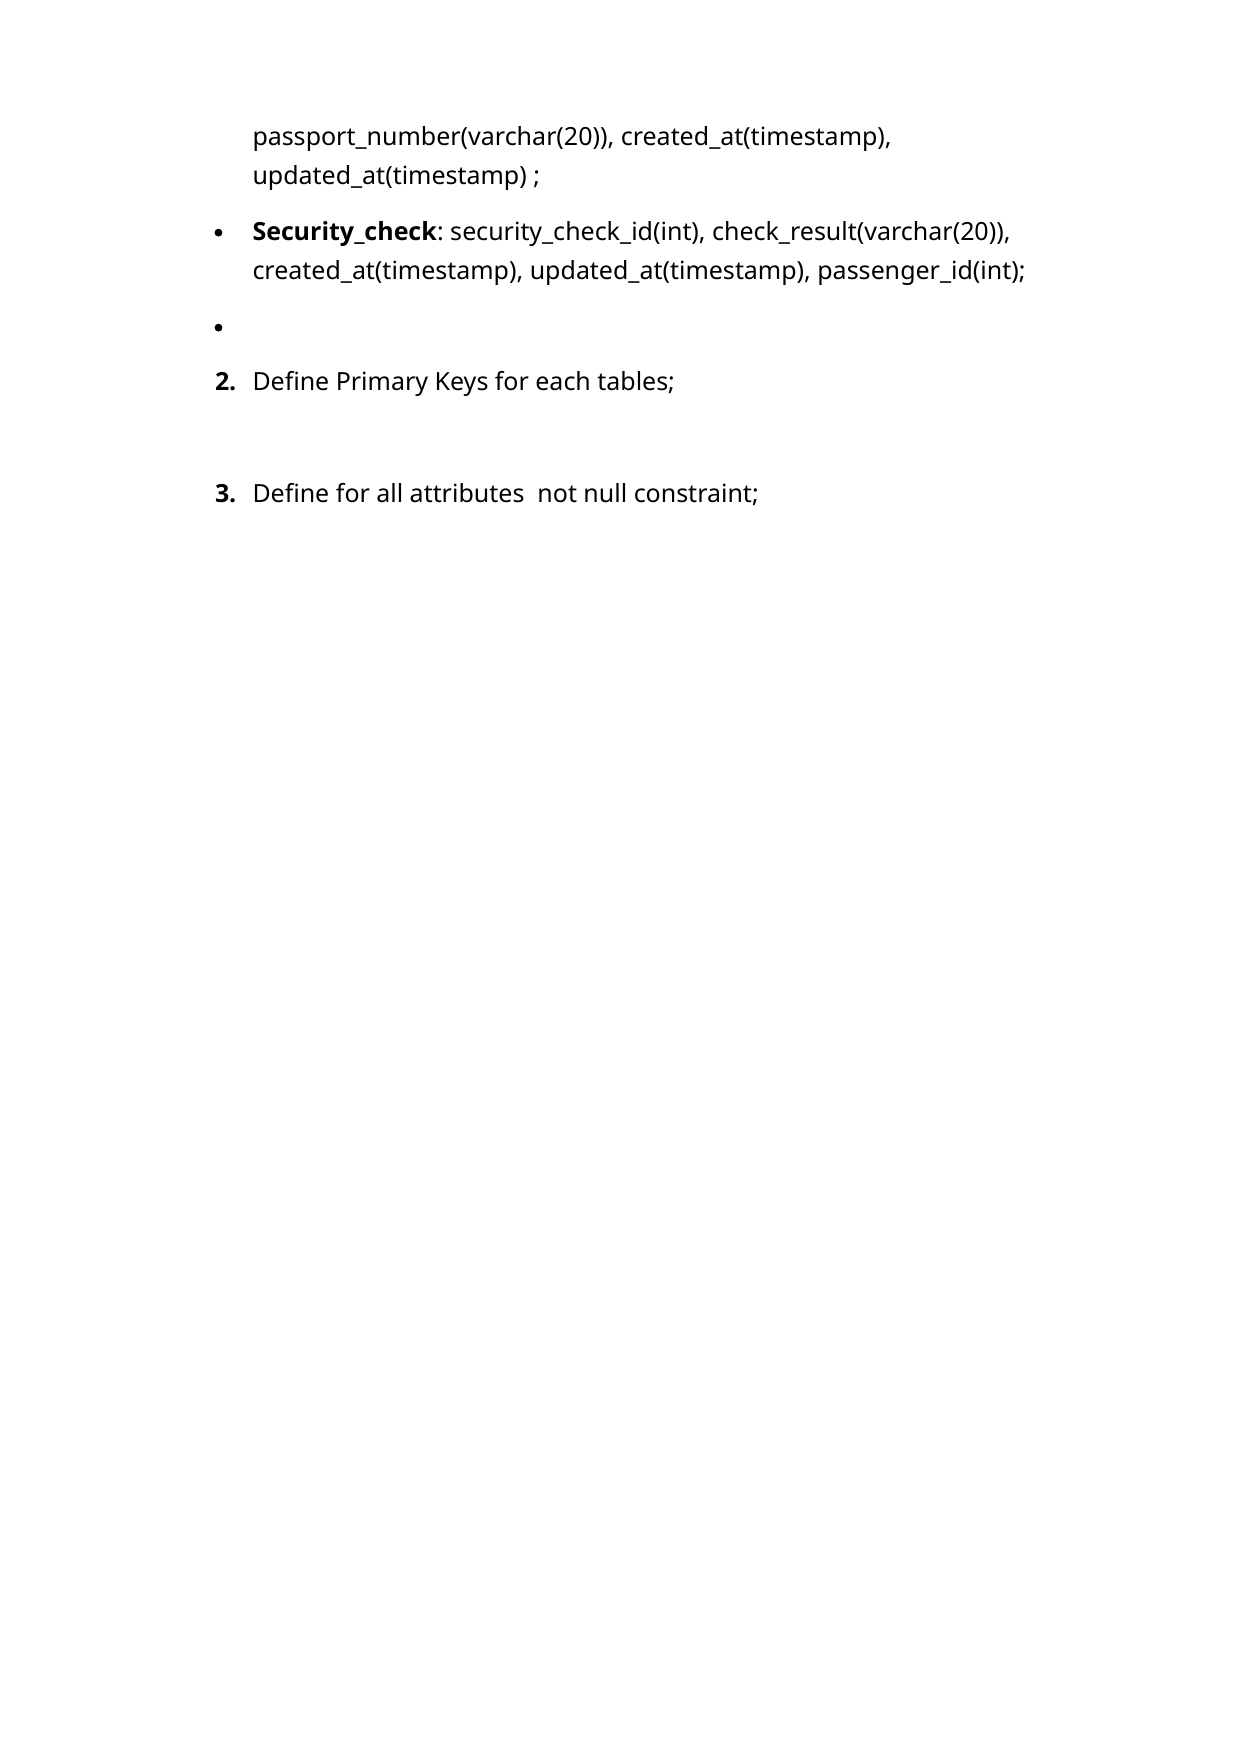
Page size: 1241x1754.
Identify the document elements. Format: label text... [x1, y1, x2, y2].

list Define Primary Keys for each tables; [215, 364, 1152, 398]
list Security_check: security_check_id(int), check_result(varchar(20)), created_at(timestamp), updated_at(timestamp), passenger_id(int); [215, 213, 1152, 286]
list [215, 118, 1152, 191]
list Define for all attributes not null constraint; [215, 476, 1152, 510]
